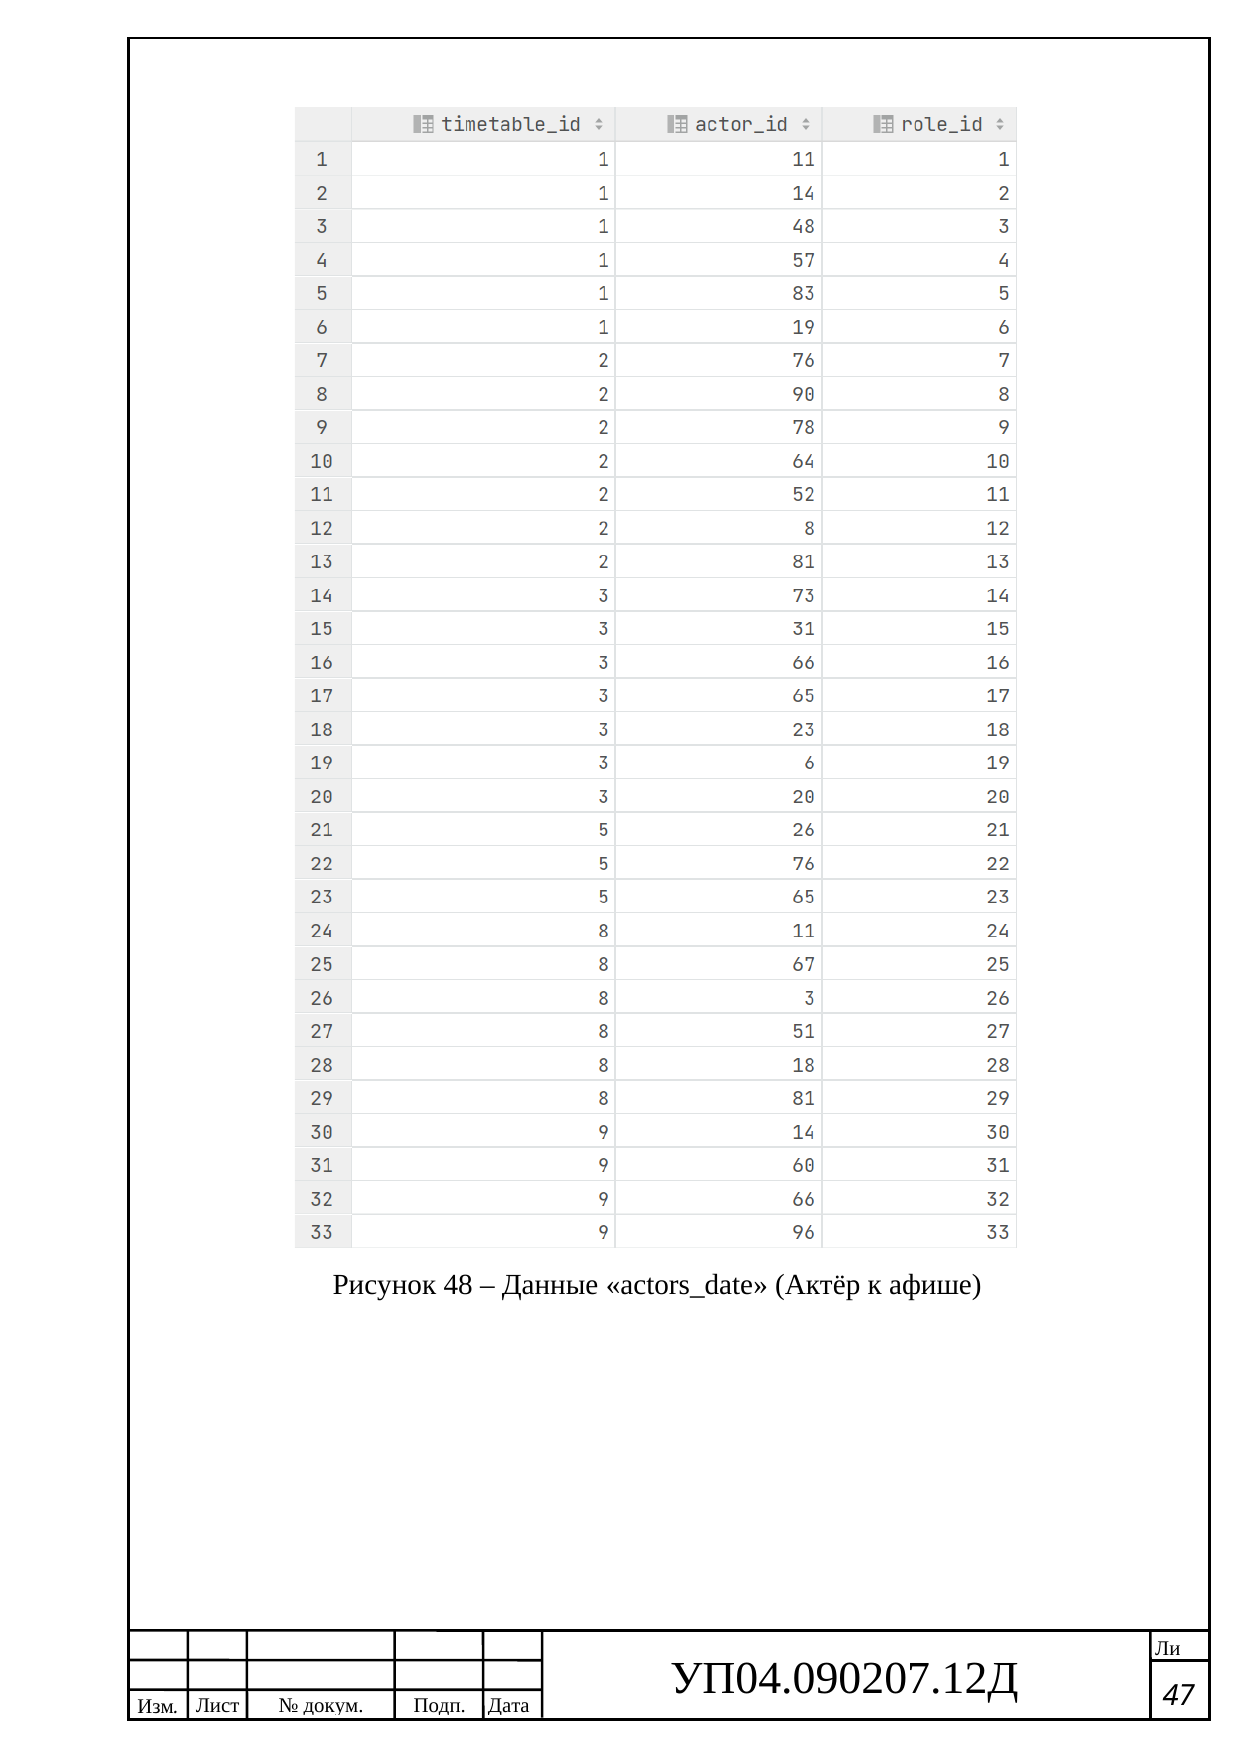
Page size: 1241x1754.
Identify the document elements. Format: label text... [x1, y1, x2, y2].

picture [294, 107, 1019, 1248]
